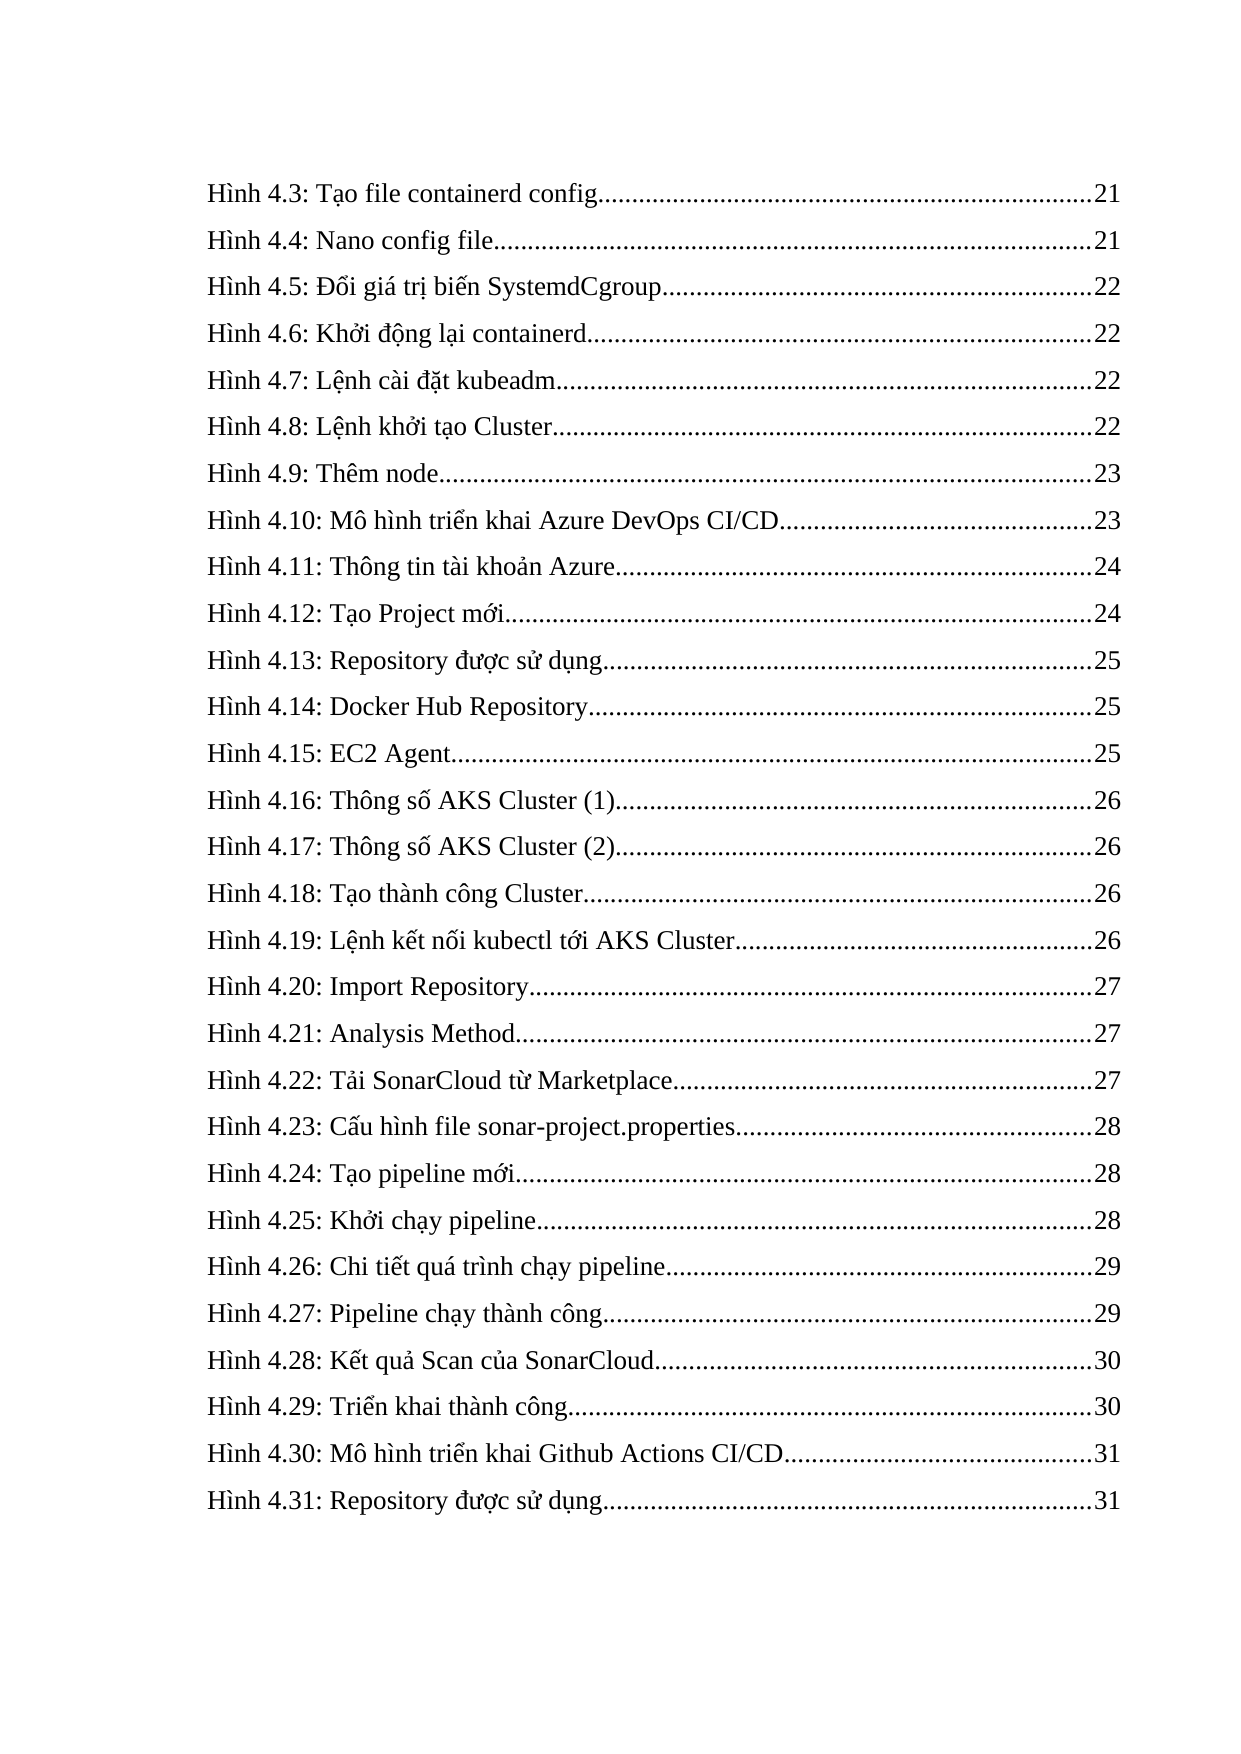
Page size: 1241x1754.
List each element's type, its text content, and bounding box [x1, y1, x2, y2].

text Hình 4.5: Đổi giá trị biến SystemdCgroup 22 [207, 271, 1122, 302]
text Hình 4.26: Chi tiết quá trình chạy pipeline 29 [207, 1251, 1122, 1282]
text Hình 4.22: Tải SonarCloud từ Marketplace 27 [207, 1064, 1122, 1095]
text Hình 4.25: Khởi chạy pipeline 28 [207, 1204, 1122, 1235]
text Hình 4.15: EC2 Agent 25 [207, 737, 1122, 768]
text Hình 4.16: Thông số AKS Cluster (1) 26 [207, 784, 1122, 815]
text Hình 4.23: Cấu hình file sonar-project.properties 28 [207, 1111, 1122, 1142]
text Hình 4.17: Thông số AKS Cluster (2) 26 [207, 831, 1122, 862]
text Hình 4.30: Mô hình triển khai Github Actions CI/CD 31 [207, 1437, 1122, 1468]
text Hình 4.29: Triển khai thành công 30 [207, 1391, 1122, 1422]
text Hình 4.10: Mô hình triển khai Azure DevOps CI/CD 23 [207, 504, 1122, 535]
text Hình 4.7: Lệnh cài đặt kubeadm 22 [207, 364, 1122, 395]
text Hình 4.9: Thêm node 23 [207, 457, 1122, 488]
text Hình 4.13: Repository được sử dụng 25 [207, 644, 1122, 675]
text Hình 4.6: Khởi động lại containerd 22 [207, 317, 1122, 348]
text Hình 4.12: Tạo Project mới 24 [207, 597, 1122, 628]
text Hình 4.27: Pipeline chạy thành công 29 [207, 1297, 1122, 1328]
text Hình 4.19: Lệnh kết nối kubectl tới AKS Cluster 26 [207, 924, 1122, 955]
text Hình 4.11: Thông tin tài khoản Azure 24 [207, 551, 1122, 582]
text Hình 4.8: Lệnh khởi tạo Cluster 22 [207, 411, 1122, 442]
text Hình 4.20: Import Repository 27 [207, 971, 1122, 1002]
text Hình 4.4: Nano config file 21 [207, 224, 1122, 255]
text Hình 4.3: Tạo file containerd config 21 [207, 177, 1122, 208]
text Hình 4.14: Docker Hub Repository 25 [207, 691, 1122, 722]
text Hình 4.24: Tạo pipeline mới 28 [207, 1157, 1122, 1188]
text Hình 4.31: Repository được sử dụng 31 [207, 1484, 1122, 1515]
text Hình 4.21: Analysis Method 27 [207, 1017, 1122, 1048]
text Hình 4.18: Tạo thành công Cluster 26 [207, 877, 1122, 908]
text Hình 4.28: Kết quả Scan của SonarCloud 30 [207, 1344, 1122, 1375]
